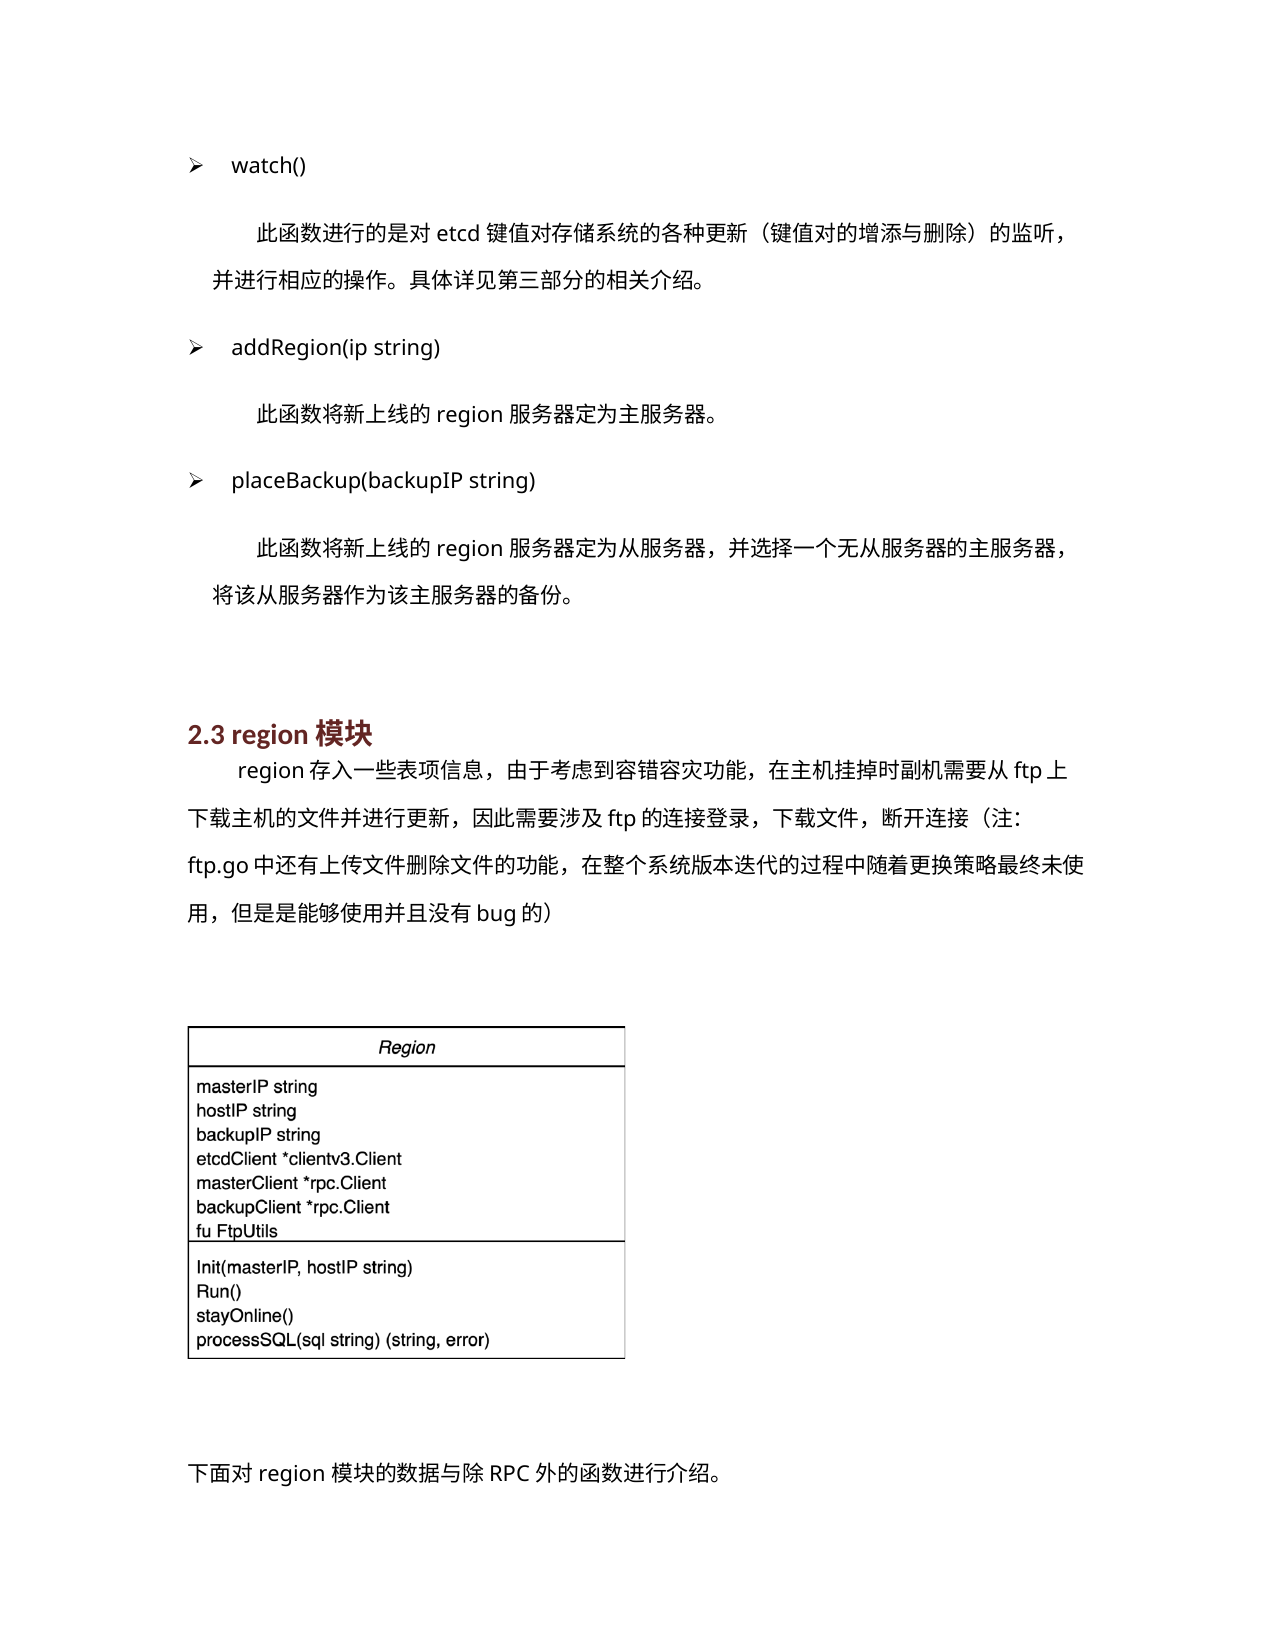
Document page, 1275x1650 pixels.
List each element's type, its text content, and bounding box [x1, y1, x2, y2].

text 此函数进行的是对 etcd 键值对存储系统的各种更新（键值对的增添与删除）的监听，并进行相应的操作。具体详见第三部分的相关介绍。 [212, 216, 1087, 295]
subtitle 2.3 region 模块 [187, 711, 1087, 753]
text 下面对 region 模块的数据与除 RPC 外的函数进行介绍。 [187, 1456, 1087, 1487]
list placeBackup(backupIP string) [187, 465, 1087, 495]
picture [187, 1026, 625, 1359]
list addRegion(ip string) [187, 331, 1087, 361]
text 此函数将新上线的 region 服务器定为主服务器。 [212, 397, 1087, 429]
text 此函数将新上线的 region 服务器定为从服务器，并选择一个无从服务器的主服务器，将该从服务器作为该主服务器的备份。 [212, 531, 1087, 610]
list watch() [187, 150, 1087, 180]
text region存入一些表项信息，由于考虑到容错容灾功能，在主机挂掉时副机需要从ftp上下载主机的文件并进行更新，因此需要涉及ftp的连接登录，下载文件，断开连接（注：ftp.go中还有上传文件删除文件的功能，在整个系统版本迭代的过程中随着更换策略最终未使用，但是是能够使用并且没有bug的） [187, 753, 1087, 928]
